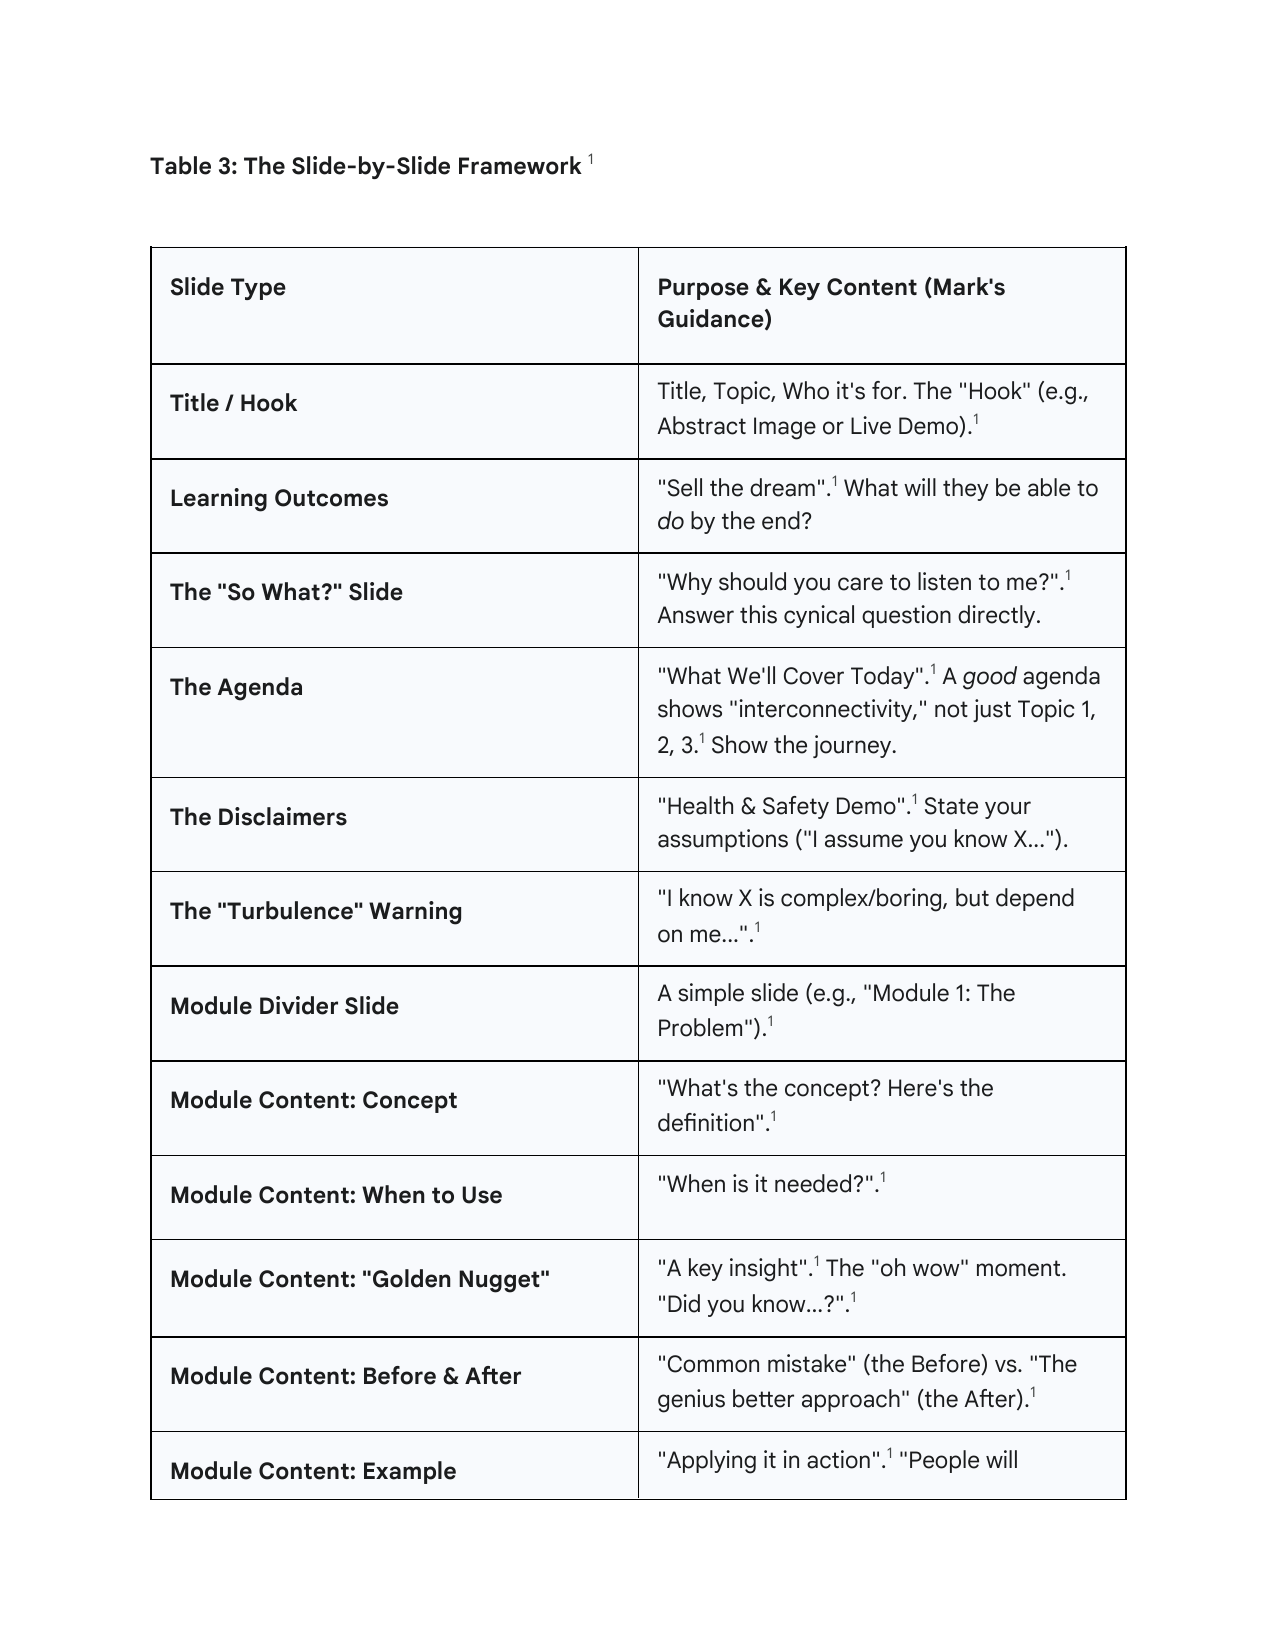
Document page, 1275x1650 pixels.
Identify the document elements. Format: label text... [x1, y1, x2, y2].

text Table 3: The Slide-by-Slide Framework 1 [150, 150, 1125, 181]
table_cell "Why should you care to listen to me?".1 Answer this cynical question directly. [639, 554, 1125, 646]
table_cell Title / Hook [152, 365, 638, 458]
table_cell The Agenda [152, 648, 638, 776]
table_cell A simple slide (e.g., "Module 1: The Problem").1 [639, 967, 1125, 1060]
table_cell Title, Topic, Who it's for. The "Hook" (e.g., Abstract Image or Live Demo).1 [639, 365, 1125, 458]
table_cell Module Content: When to Use [152, 1156, 638, 1239]
table_cell The "Turbulence" Warning [152, 872, 638, 965]
table_cell "I know X is complex/boring, but depend on me...".1 [639, 872, 1125, 965]
table_header Purpose & Key Content (Mark's Guidance) [639, 248, 1125, 363]
table_header Slide Type [152, 248, 638, 363]
table_cell Module Content: Concept [152, 1062, 638, 1155]
table_cell The Disclaimers [152, 778, 638, 871]
table_cell Learning Outcomes [152, 460, 638, 552]
table_cell The "So What?" Slide [152, 554, 638, 646]
table_cell "A key insight".1 The "oh wow" moment. "Did you know...?".1 [639, 1240, 1125, 1336]
table_cell "When is it needed?".1 [639, 1156, 1125, 1239]
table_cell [152, 1432, 638, 1498]
table_cell "Common mistake" (the Before) vs. "The genius better approach" (the After).1 [639, 1338, 1125, 1431]
table_cell "What We'll Cover Today".1 A good agenda shows "interconnectivity," not just Topic 1, 2, 3.1 Show the journey. [639, 648, 1125, 776]
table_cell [639, 1432, 1125, 1498]
table_cell "Health & Safety Demo".1 State your assumptions ("I assume you know X..."). [639, 778, 1125, 871]
table_cell Module Content: Before & After [152, 1338, 638, 1431]
table_cell "Sell the dream".1 What will they be able to do by the end? [639, 460, 1125, 552]
table_cell "What's the concept? Here's the definition".1 [639, 1062, 1125, 1155]
table_cell Module Divider Slide [152, 967, 638, 1060]
table_cell Module Content: "Golden Nugget" [152, 1240, 638, 1336]
